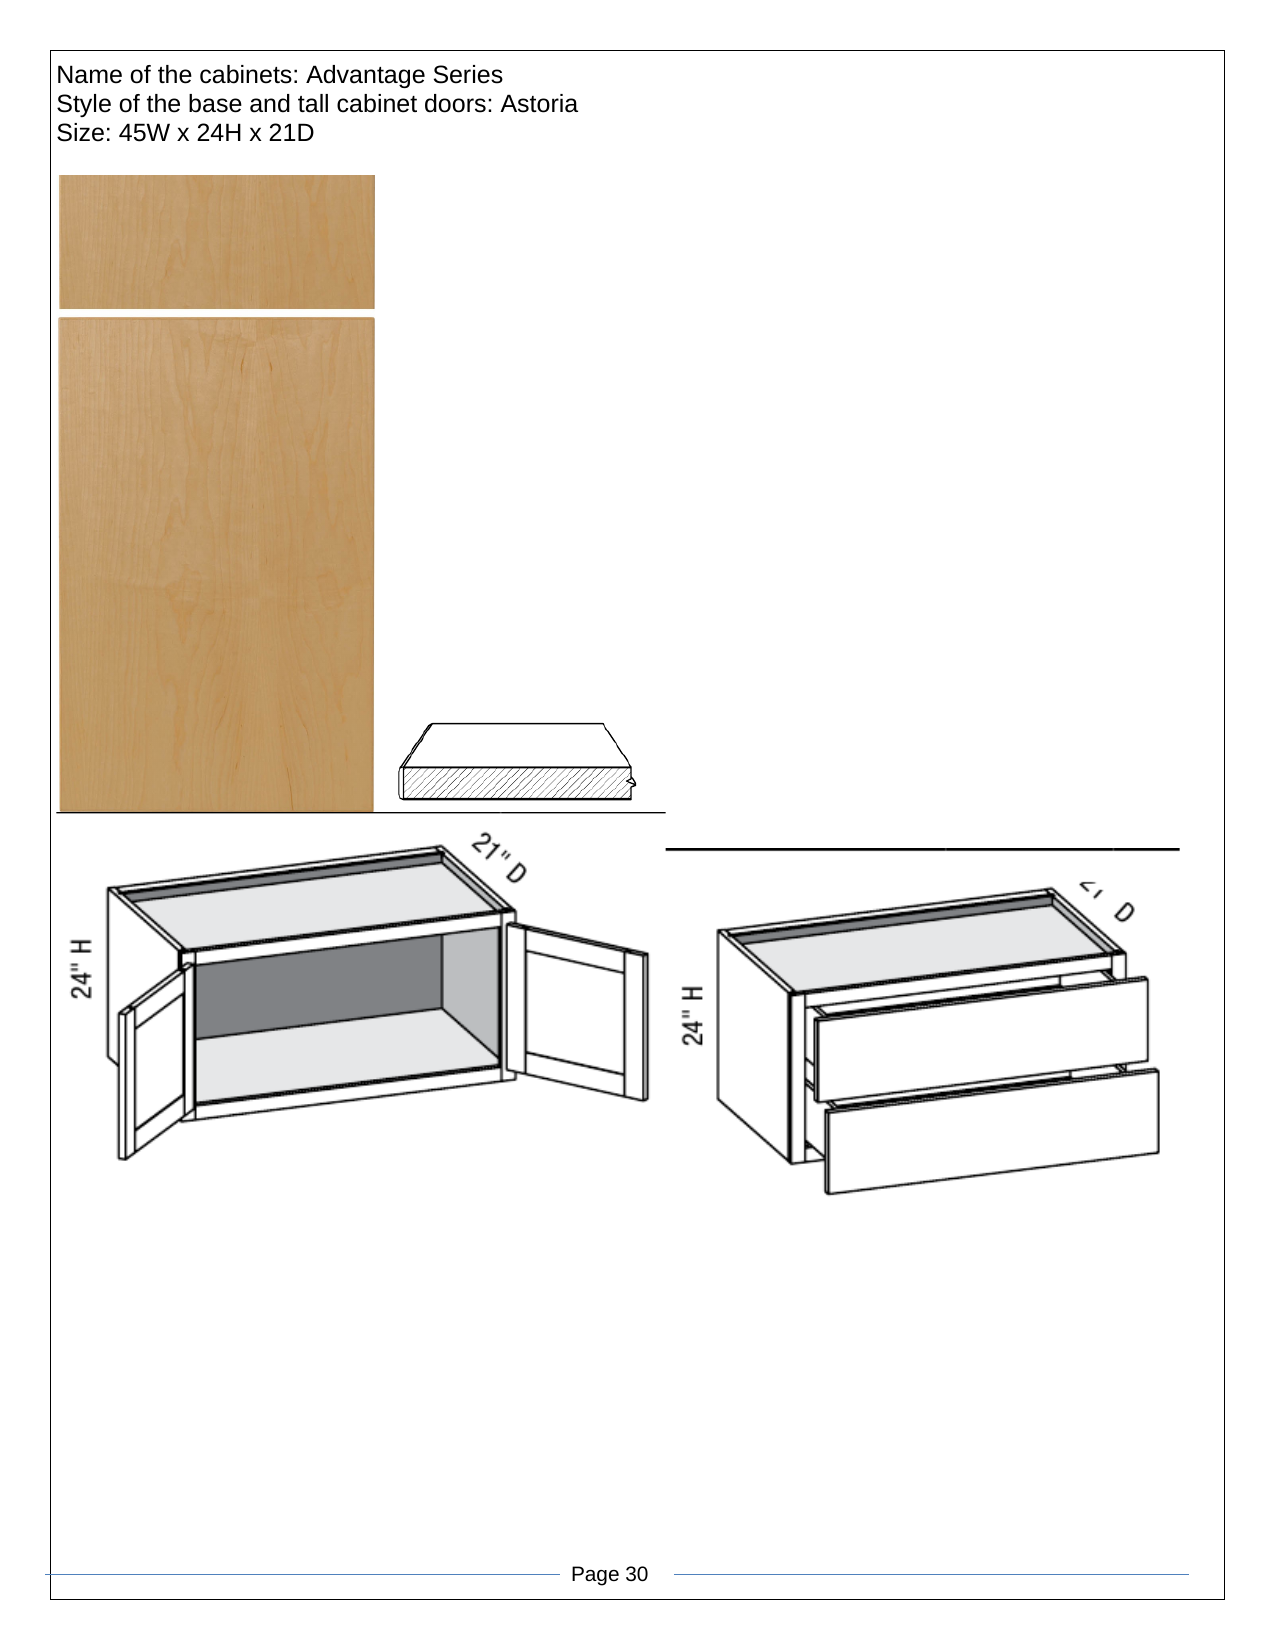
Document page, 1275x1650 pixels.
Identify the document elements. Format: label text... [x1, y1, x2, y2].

text Style of the base and tall cabinet doors: Astoria [56, 89, 1200, 117]
text Size: 45W x 24H x 21D [56, 117, 1200, 146]
text Name of the cabinets: Advantage Series [56, 60, 1200, 89]
picture [56, 175, 1180, 1211]
